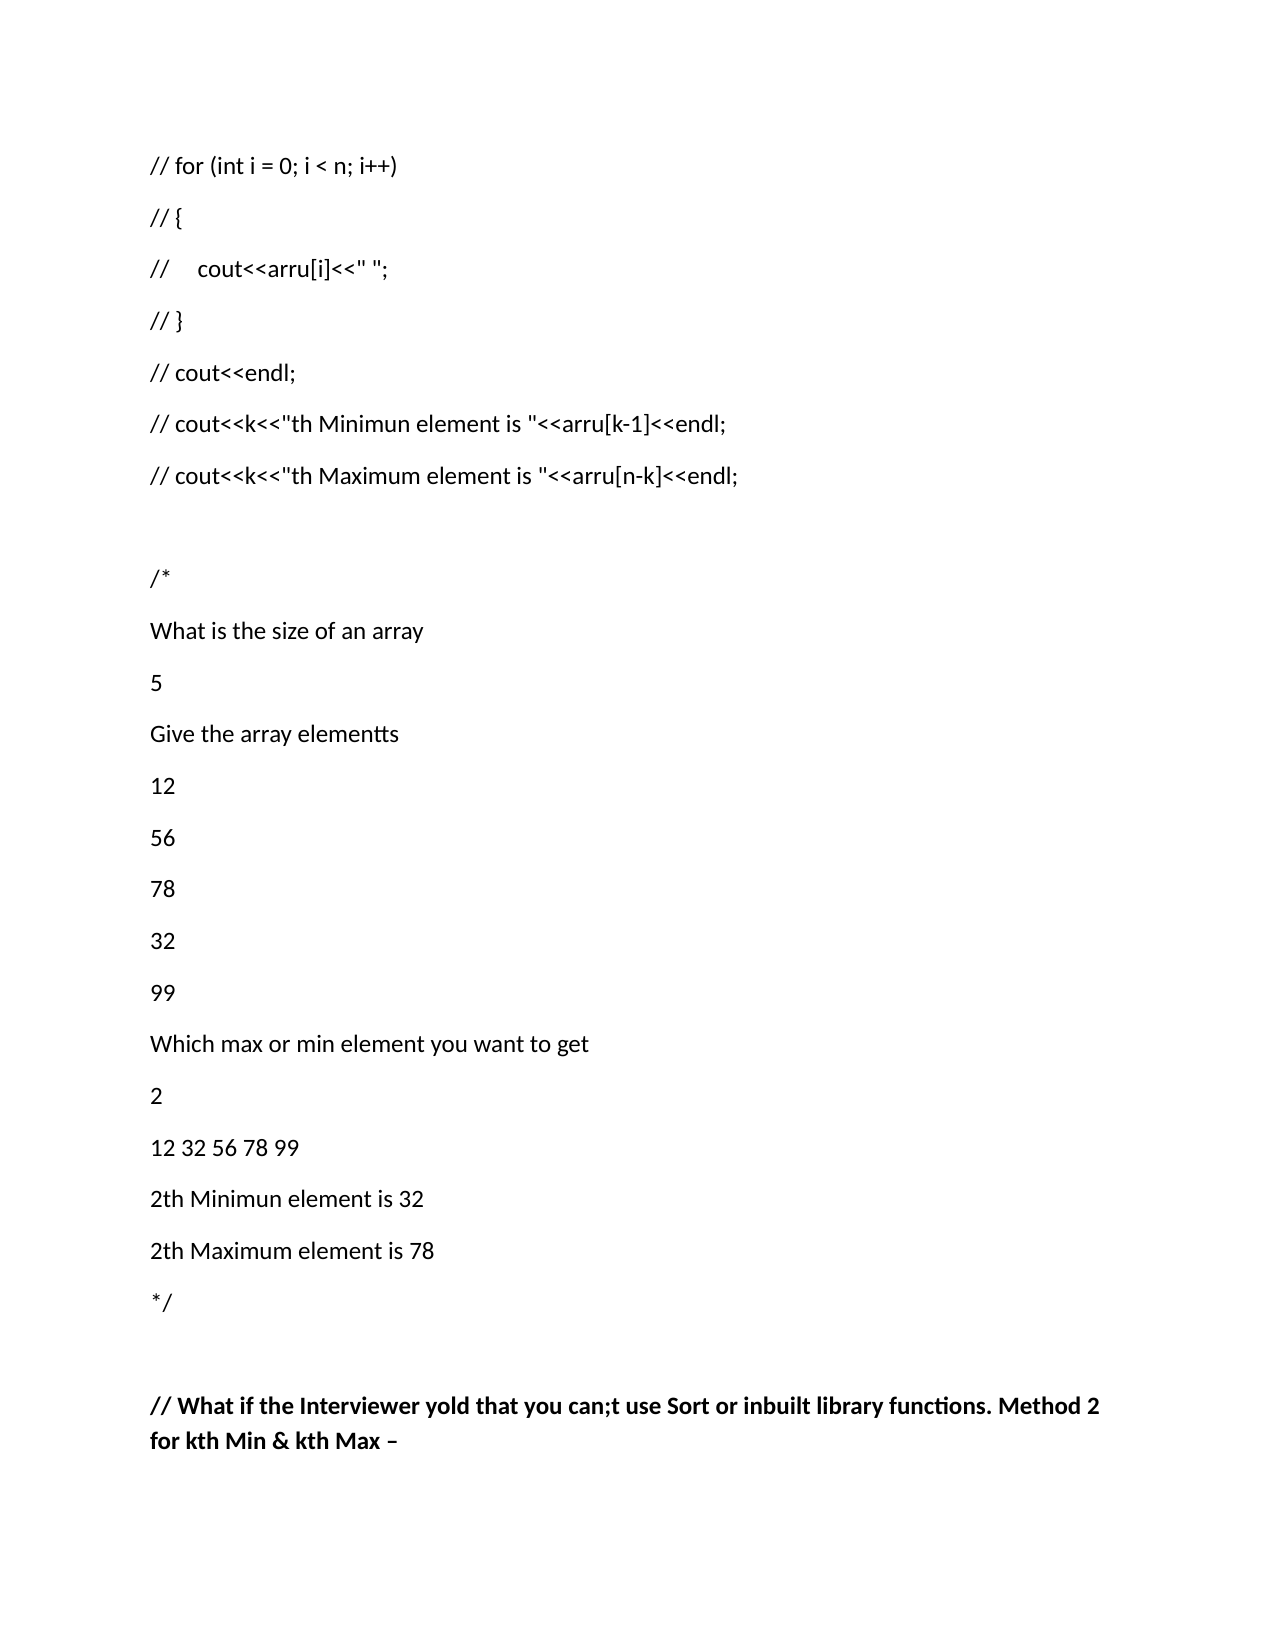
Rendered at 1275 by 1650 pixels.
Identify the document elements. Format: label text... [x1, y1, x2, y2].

text 5 [150, 667, 1125, 697]
text */ [150, 1287, 1125, 1317]
text // { [150, 202, 1125, 232]
text // cout<<arru[i]<<" "; [150, 253, 1125, 284]
text // cout<<k<<"th Maximum element is "<<arru[n-k]<<endl; [150, 460, 1125, 491]
text // What if the Interviewer yold that you can;t use Sort or inbuilt library functions. Method 2 for kth Min & kth Max – [150, 1390, 1125, 1456]
text 2th Maximum element is 78 [150, 1235, 1125, 1266]
text Give the array elementts [150, 718, 1125, 749]
text /* [150, 563, 1125, 594]
text // cout<<k<<"th Minimun element is "<<arru[k-1]<<endl; [150, 408, 1125, 439]
text 78 [150, 873, 1125, 904]
text // } [150, 305, 1125, 336]
text // for (int i = 0; i < n; i++) [150, 150, 1125, 181]
text 12 32 56 78 99 [150, 1132, 1125, 1162]
text 2th Minimun element is 32 [150, 1183, 1125, 1214]
text 12 [150, 770, 1125, 801]
text Which max or min element you want to get [150, 1028, 1125, 1059]
text 2 [150, 1080, 1125, 1111]
text // cout<<endl; [150, 357, 1125, 387]
text 56 [150, 822, 1125, 852]
text What is the size of an array [150, 615, 1125, 646]
text 32 [150, 925, 1125, 956]
text 99 [150, 977, 1125, 1007]
